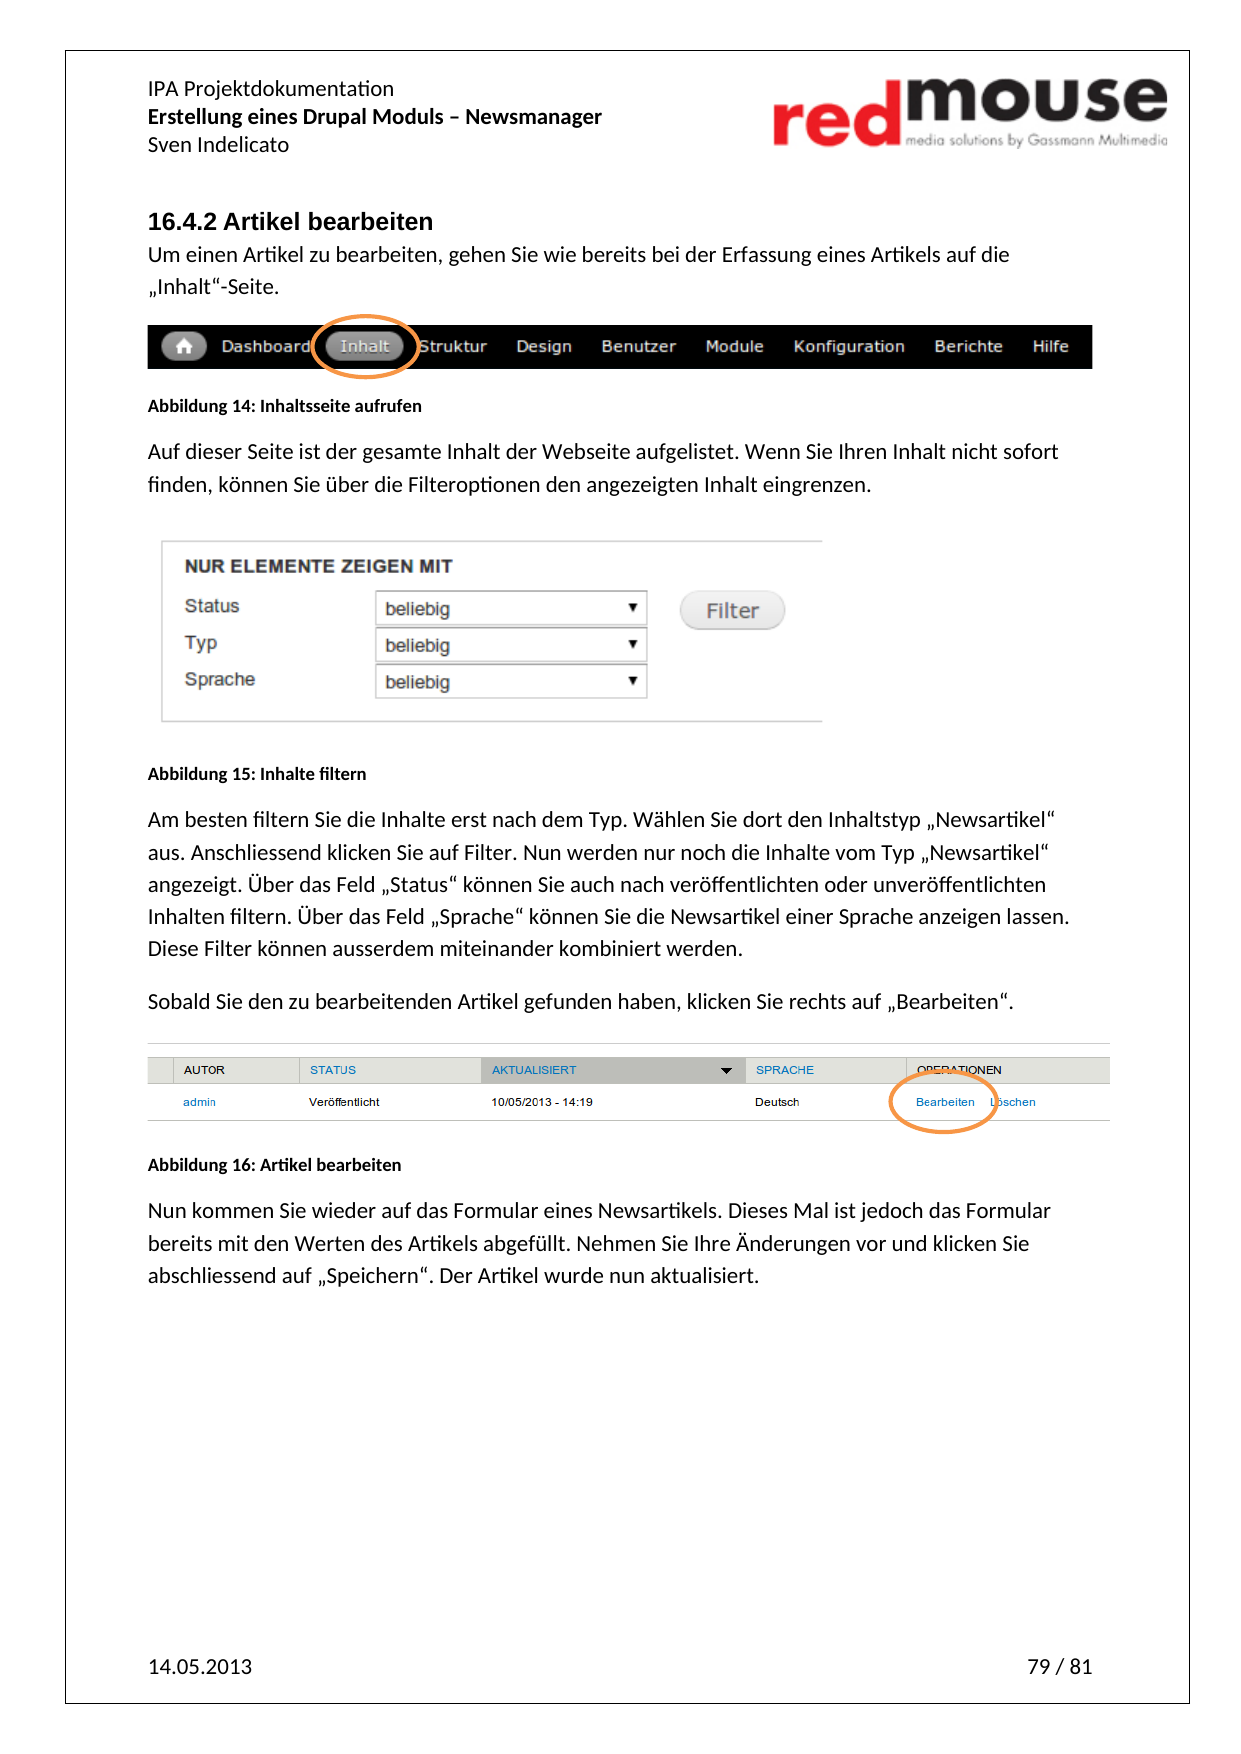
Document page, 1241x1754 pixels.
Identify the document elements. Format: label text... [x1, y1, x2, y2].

text Um einen Artikel zu bearbeiten, gehen Sie wie bereits bei der Erfassung eines Artikels auf die „Inhalt“-Seite. [148, 240, 1093, 300]
text Abbildung 15: Inhalte filtern [148, 762, 1093, 785]
picture [147, 325, 323, 369]
subtitle Artikel bearbeiten [148, 207, 1093, 236]
text Auf dieser Seite ist der gesamte Inhalt der Webseite aufgelistet. Wenn Sie Ihren Inhalt nicht sofort finden, können Sie über die Filteroptionen den angezeigten Inhalt eingrenzen. [148, 437, 1093, 498]
text Abbildung 14: Inhaltsseite aufrufen [148, 394, 1093, 417]
picture [408, 325, 1093, 369]
text Sobald Sie den zu bearbeitenden Artikel gefunden haben, klicken Sie rechts auf „Bearbeiten“. [148, 987, 1093, 1015]
text Am besten filtern Sie die Inhalte erst nach dem Typ. Wählen Sie dort den Inhaltstyp „Newsartikel“ aus. Anschliessend klicken Sie auf Filter. Nun werden nur noch die Inhalte vom Typ „Newsartikel“ angezeigt. Über das Feld „Status“ können Sie auch nach veröffentlichten oder unveröffentlichten Inhalten filtern. Über das Feld „Sprache“ können Sie die Newsartikel einer Sprache anzeigen lassen. Diese Filter können ausserdem miteinander kombiniert werden. [148, 806, 1093, 962]
text Nun kommen Sie wieder auf das Formular eines Newsartikels. Dieses Mal ist jedoch das Formular bereits mit den Werten des Artikels abgefüllt. Nehmen Sie Ihre Änderungen vor und klicken Sie abschliessend auf „Speichern“. Der Artikel wurde nun aktualisiert. [148, 1197, 1093, 1289]
picture [315, 325, 416, 369]
picture [893, 1074, 994, 1128]
text Abbildung 16: Artikel bearbeiten [148, 1153, 1093, 1176]
picture [773, 78, 1168, 149]
picture [147, 1040, 1110, 1128]
picture [147, 522, 823, 737]
